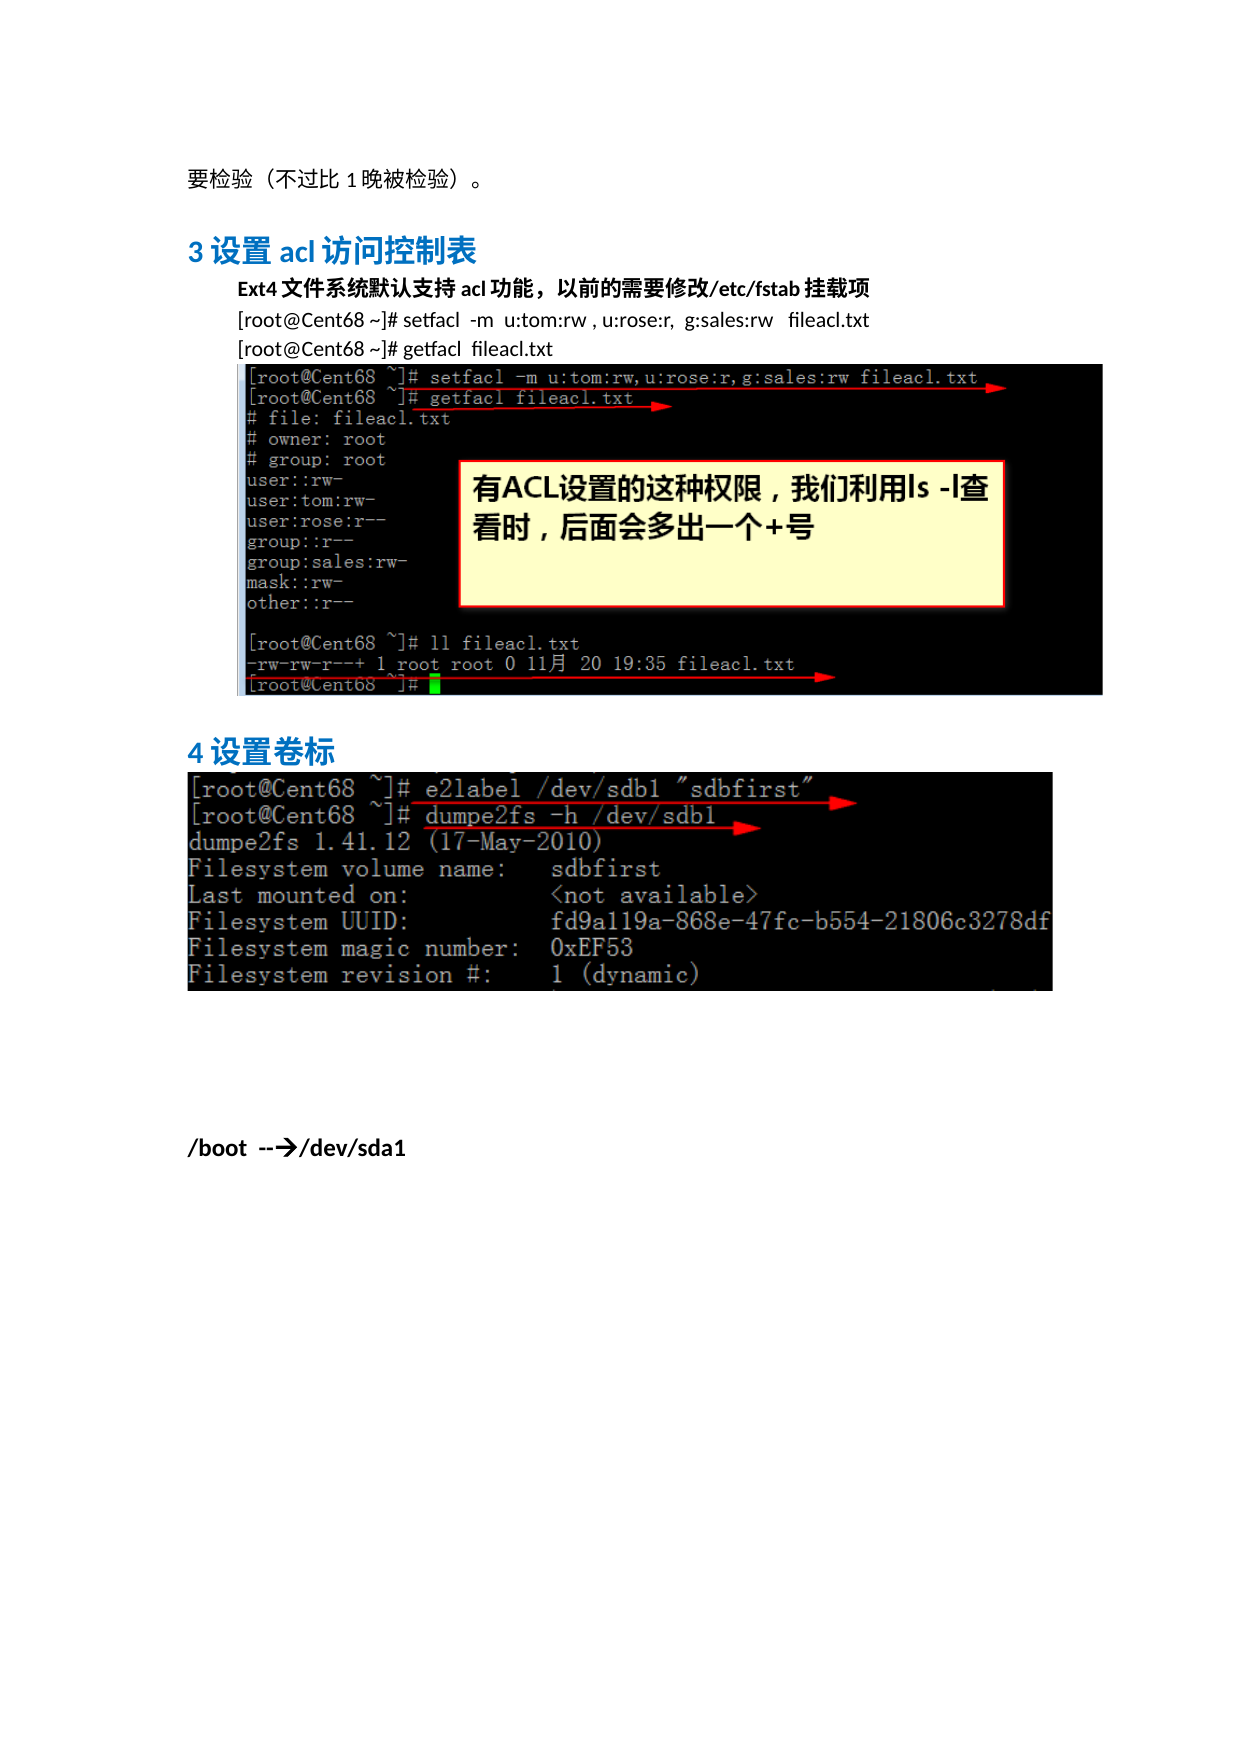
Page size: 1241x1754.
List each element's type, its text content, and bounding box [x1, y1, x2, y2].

picture [187, 772, 1053, 991]
text Ext4文件系统默认支持acl功能，以前的需要修改/etc/fstab挂载项 [187, 271, 1053, 303]
text 3 设置acl访问控制表 [187, 226, 1053, 271]
text 4 设置卷标 [187, 727, 1053, 772]
text [root@Cent68 ~]# setfacl -m u:tom:rw , u:rose:r, g:sales:rw fileacl.txt [187, 306, 1053, 333]
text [187, 162, 1053, 194]
picture [237, 364, 1103, 696]
text /boot --/dev/sda1 [187, 1132, 1053, 1162]
text [root@Cent68 ~]# getfacl fileacl.txt [187, 335, 1053, 362]
